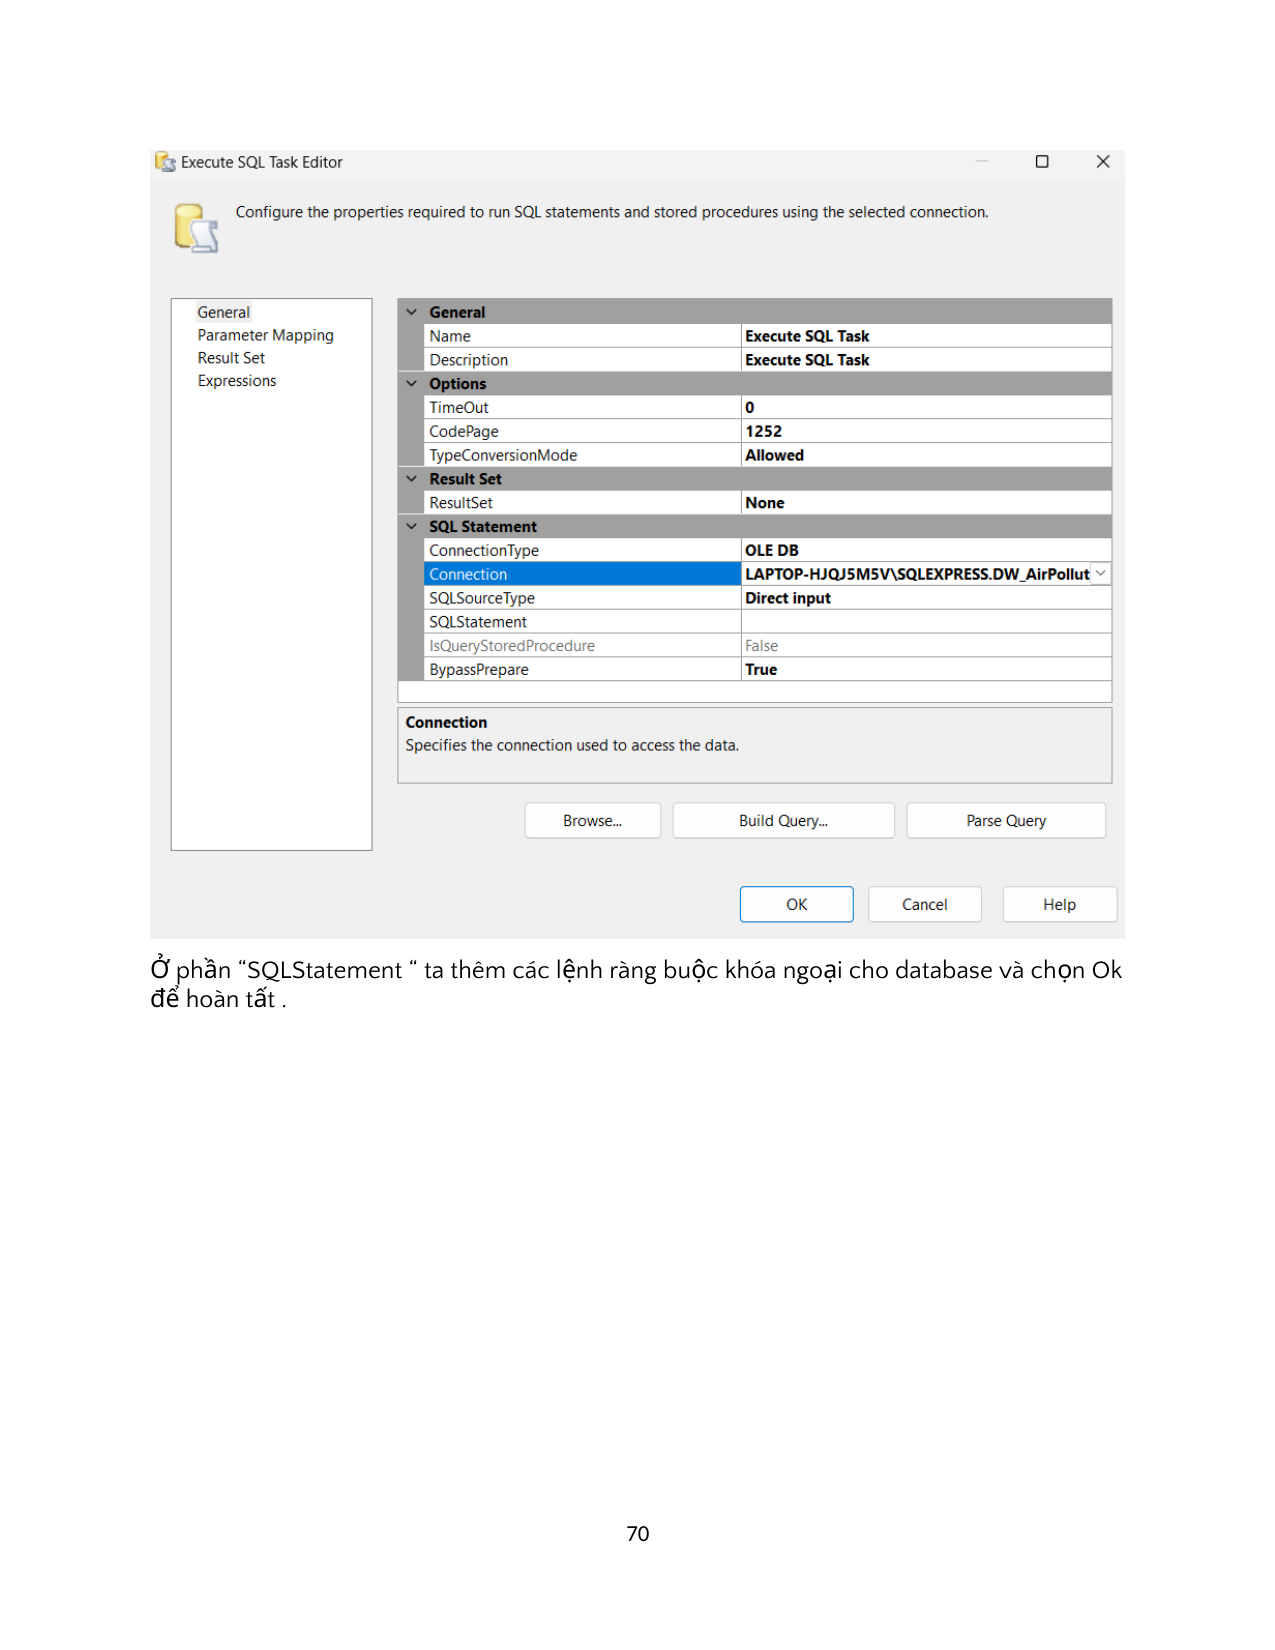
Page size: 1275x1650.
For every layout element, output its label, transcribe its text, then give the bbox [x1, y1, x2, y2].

picture [150, 150, 1125, 939]
text Ở phần “SQLStatement “ ta thêm các lệnh ràng buộc khóa ngoại cho database và chọn Ok để hoàn tất . [150, 957, 1125, 1014]
